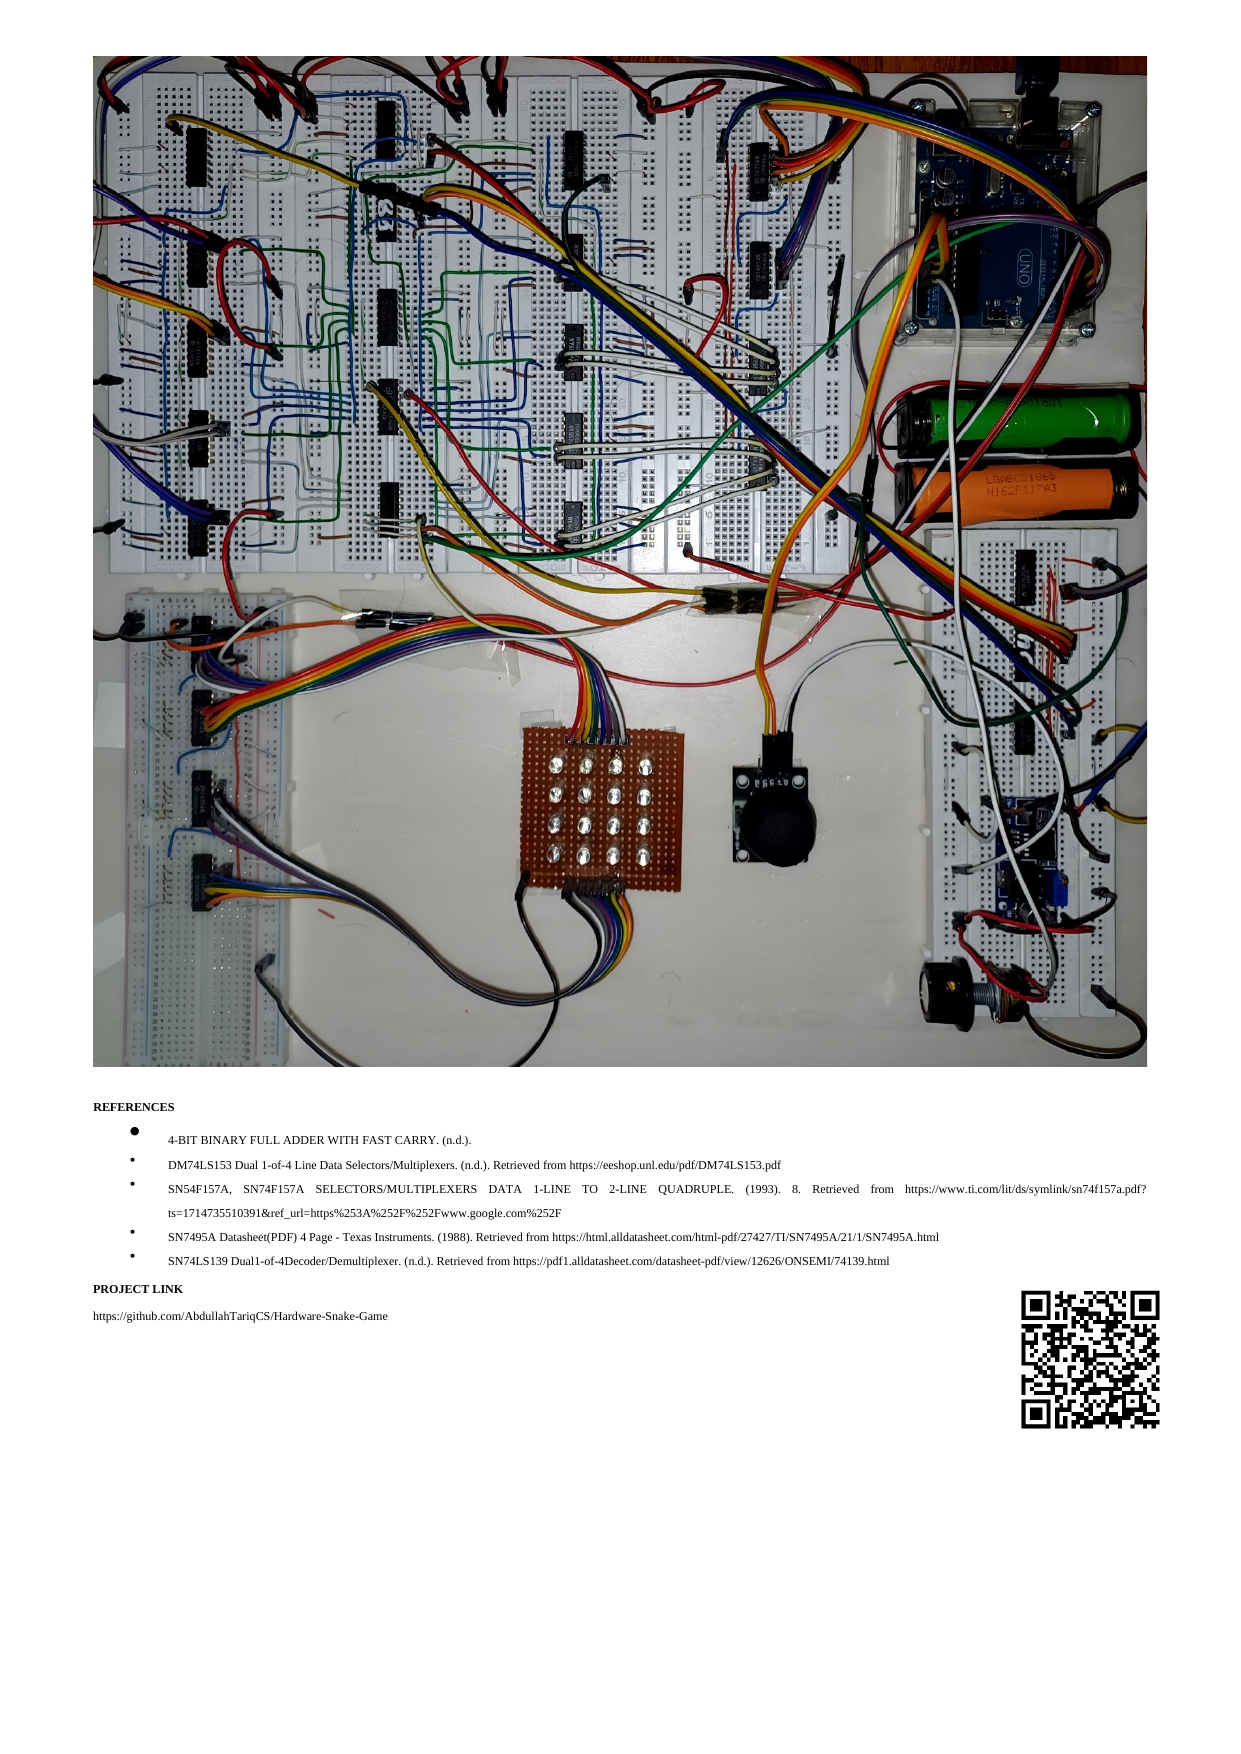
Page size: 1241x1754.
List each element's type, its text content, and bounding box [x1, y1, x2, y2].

picture [93, 56, 1148, 1067]
picture [997, 1273, 1182, 1440]
text PROJECT LINK [93, 1272, 1147, 1296]
text https://github.com/AbdullahTariqCS/Hardware-Snake-Game [93, 1299, 997, 1323]
